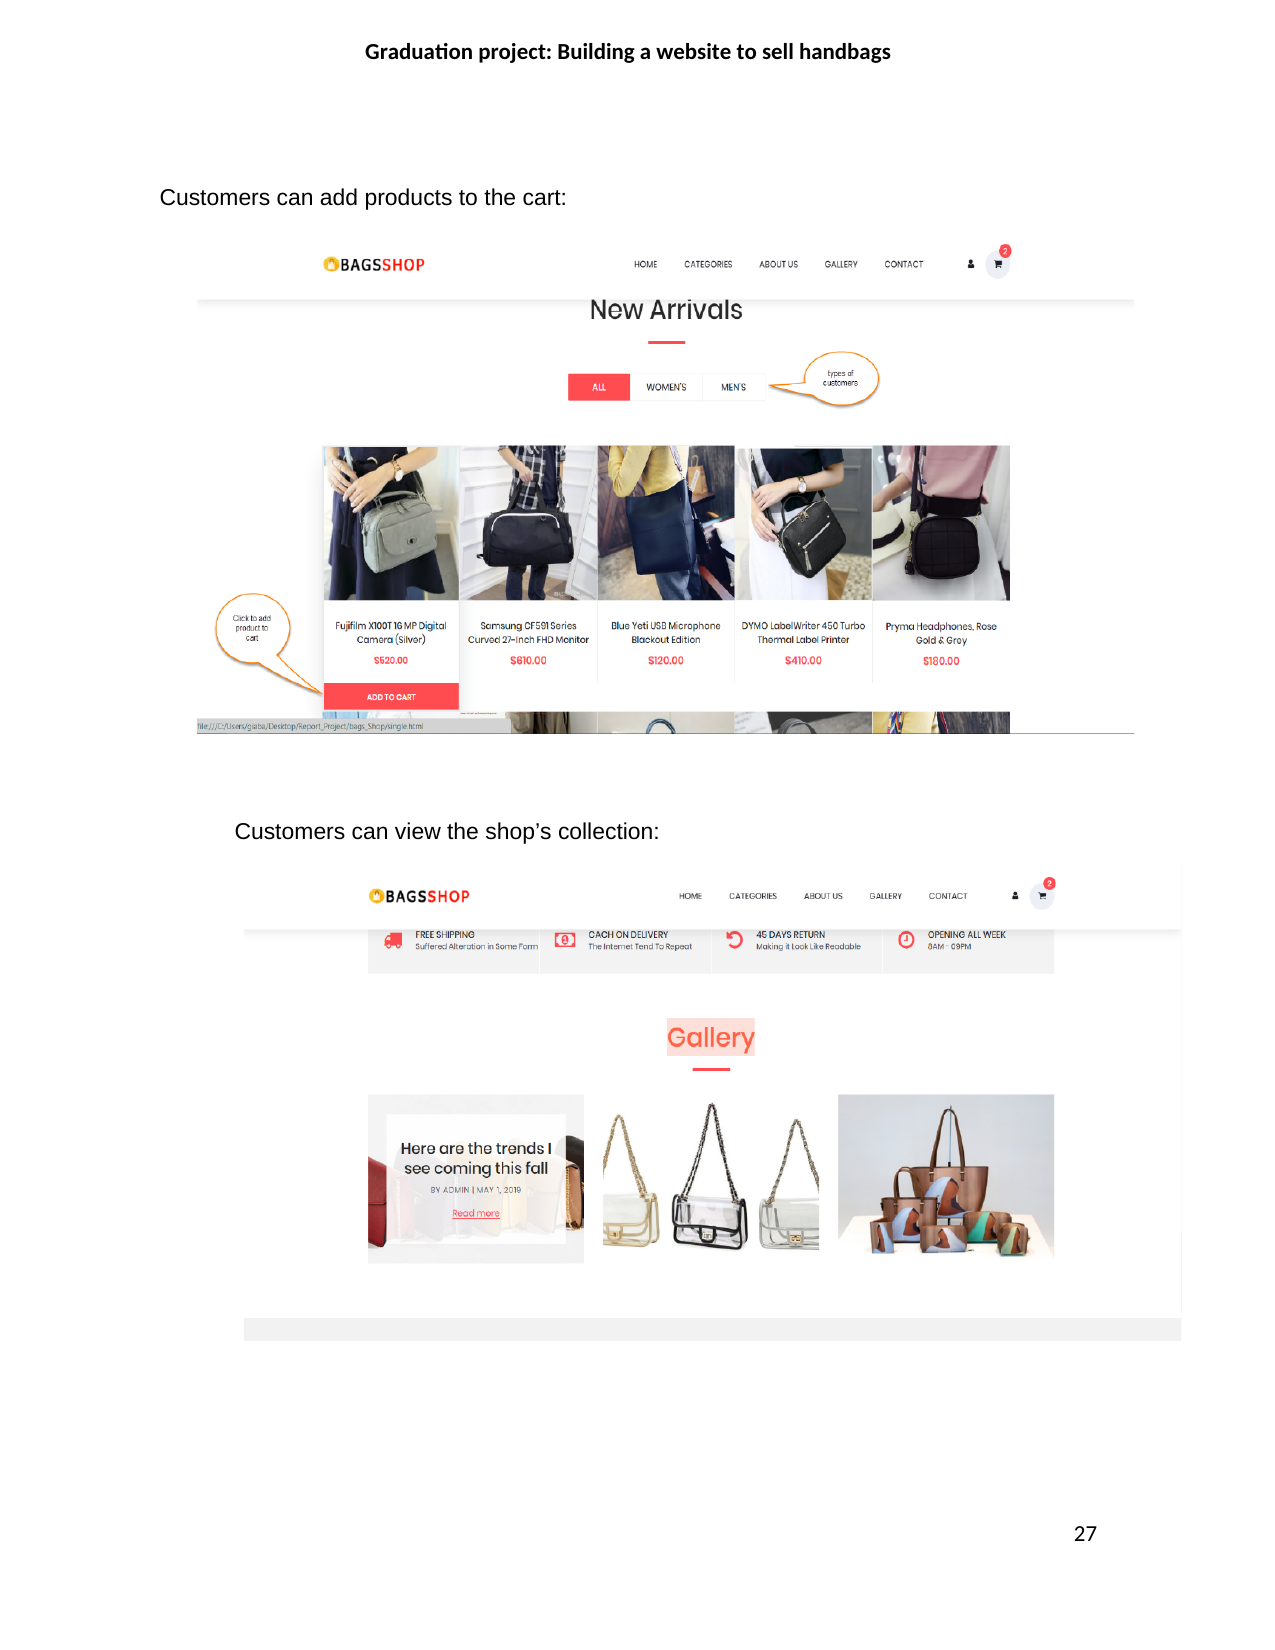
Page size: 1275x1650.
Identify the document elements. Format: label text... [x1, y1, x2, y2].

text Customers can view the shop’s collection: [159, 818, 1097, 844]
picture [243, 863, 1182, 1341]
text Customers can add products to the cart: [159, 184, 1097, 211]
picture [196, 229, 1135, 734]
